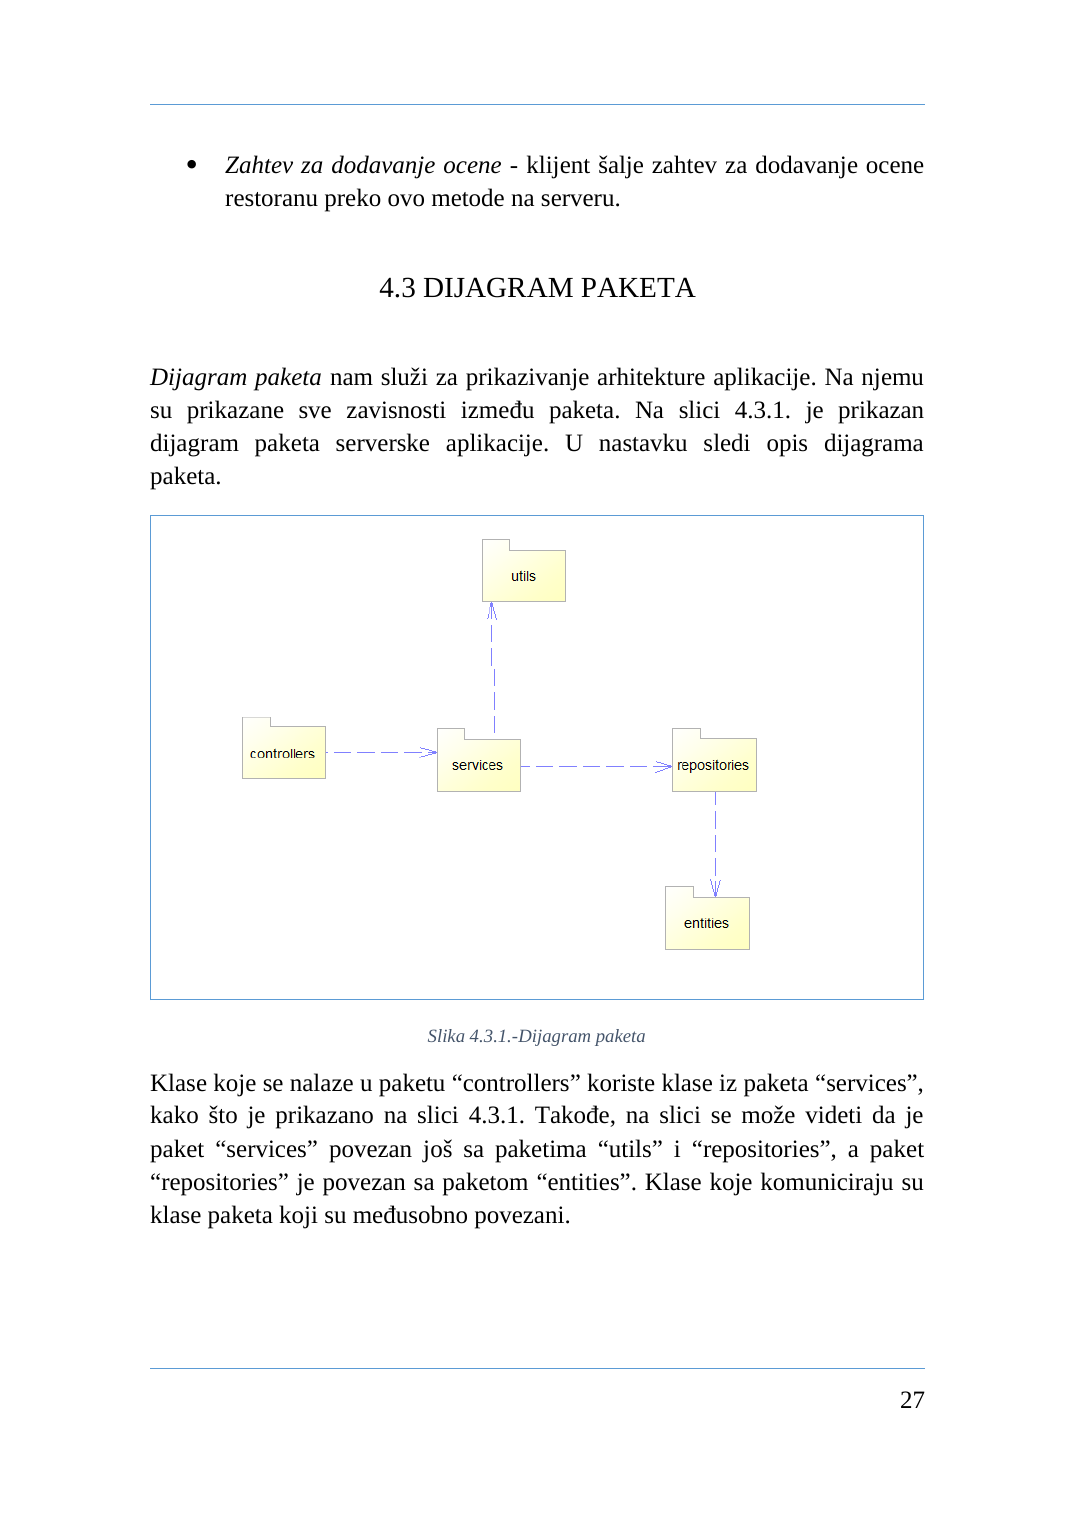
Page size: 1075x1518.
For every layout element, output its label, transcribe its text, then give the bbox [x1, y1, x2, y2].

text Klase koje se nalaze u paketu “controllers” koriste klase iz paketa “services”, kako što je prikazano na slici 4.3.1. Takođe, na slici se može videti da je paket “services” povezan još sa paketima “utils” i “repositories”, a paket “repositories” je povezan sa paketom “entities”. Klase koje komuniciraju su klase paketa koji su međusobno povezani. [150, 1068, 925, 1228]
list Zahtev za dodavanje ocene - klijent šalje zahtev za dodavanje ocene restoranu preko ovo metode na serveru. [187, 150, 925, 212]
text Slika 4.3.1.-Dijagram paketa [150, 1025, 925, 1047]
text Dijagram paketa nam služi za prikazivanje arhitekture aplikacije. Na njemu su prikazane sve zavisnosti između paketa. Na slici 4.3.1. je prikazan dijagram paketa serverske aplikacije. U nastavku sledi opis dijagrama paketa. [150, 362, 925, 490]
subtitle 4.3 DIJAGRAM PAKETA [150, 270, 925, 303]
picture [151, 516, 923, 999]
